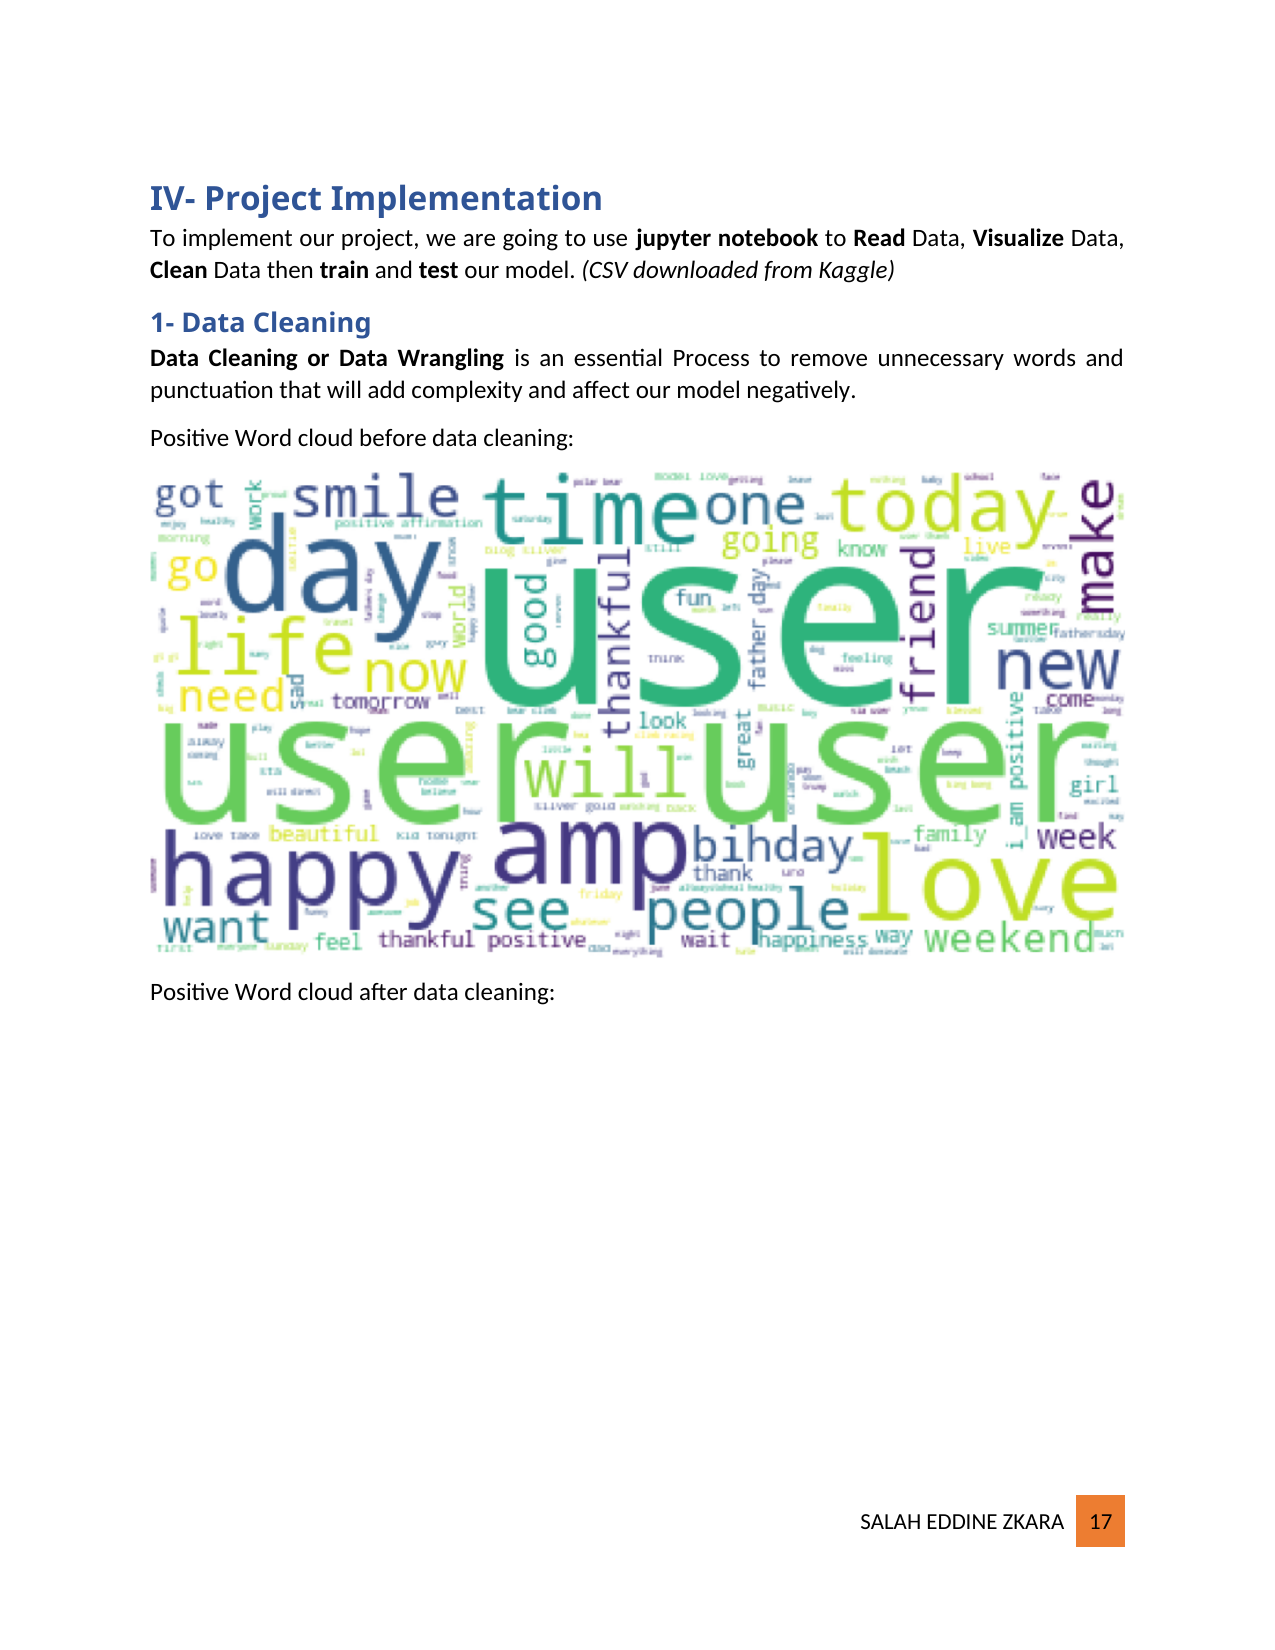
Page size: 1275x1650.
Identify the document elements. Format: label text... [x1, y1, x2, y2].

subtitle 1- Data Cleaning [150, 303, 1125, 340]
subtitle IV- Project Implementation [150, 175, 1125, 220]
picture [150, 471, 1125, 959]
text Positive Word cloud before data cleaning: [150, 422, 1125, 453]
text Positive Word cloud after data cleaning: [150, 976, 1125, 1007]
text Data Cleaning or Data Wrangling is an essential Process to remove unnecessary words and punctuation that will add complexity and affect our model negatively. [150, 342, 1125, 404]
text To implement our project, we are going to use jupyter notebook to Read Data, Visualize Data, Clean Data then train and test our model. (CSV downloaded from Kaggle) [150, 223, 1125, 285]
